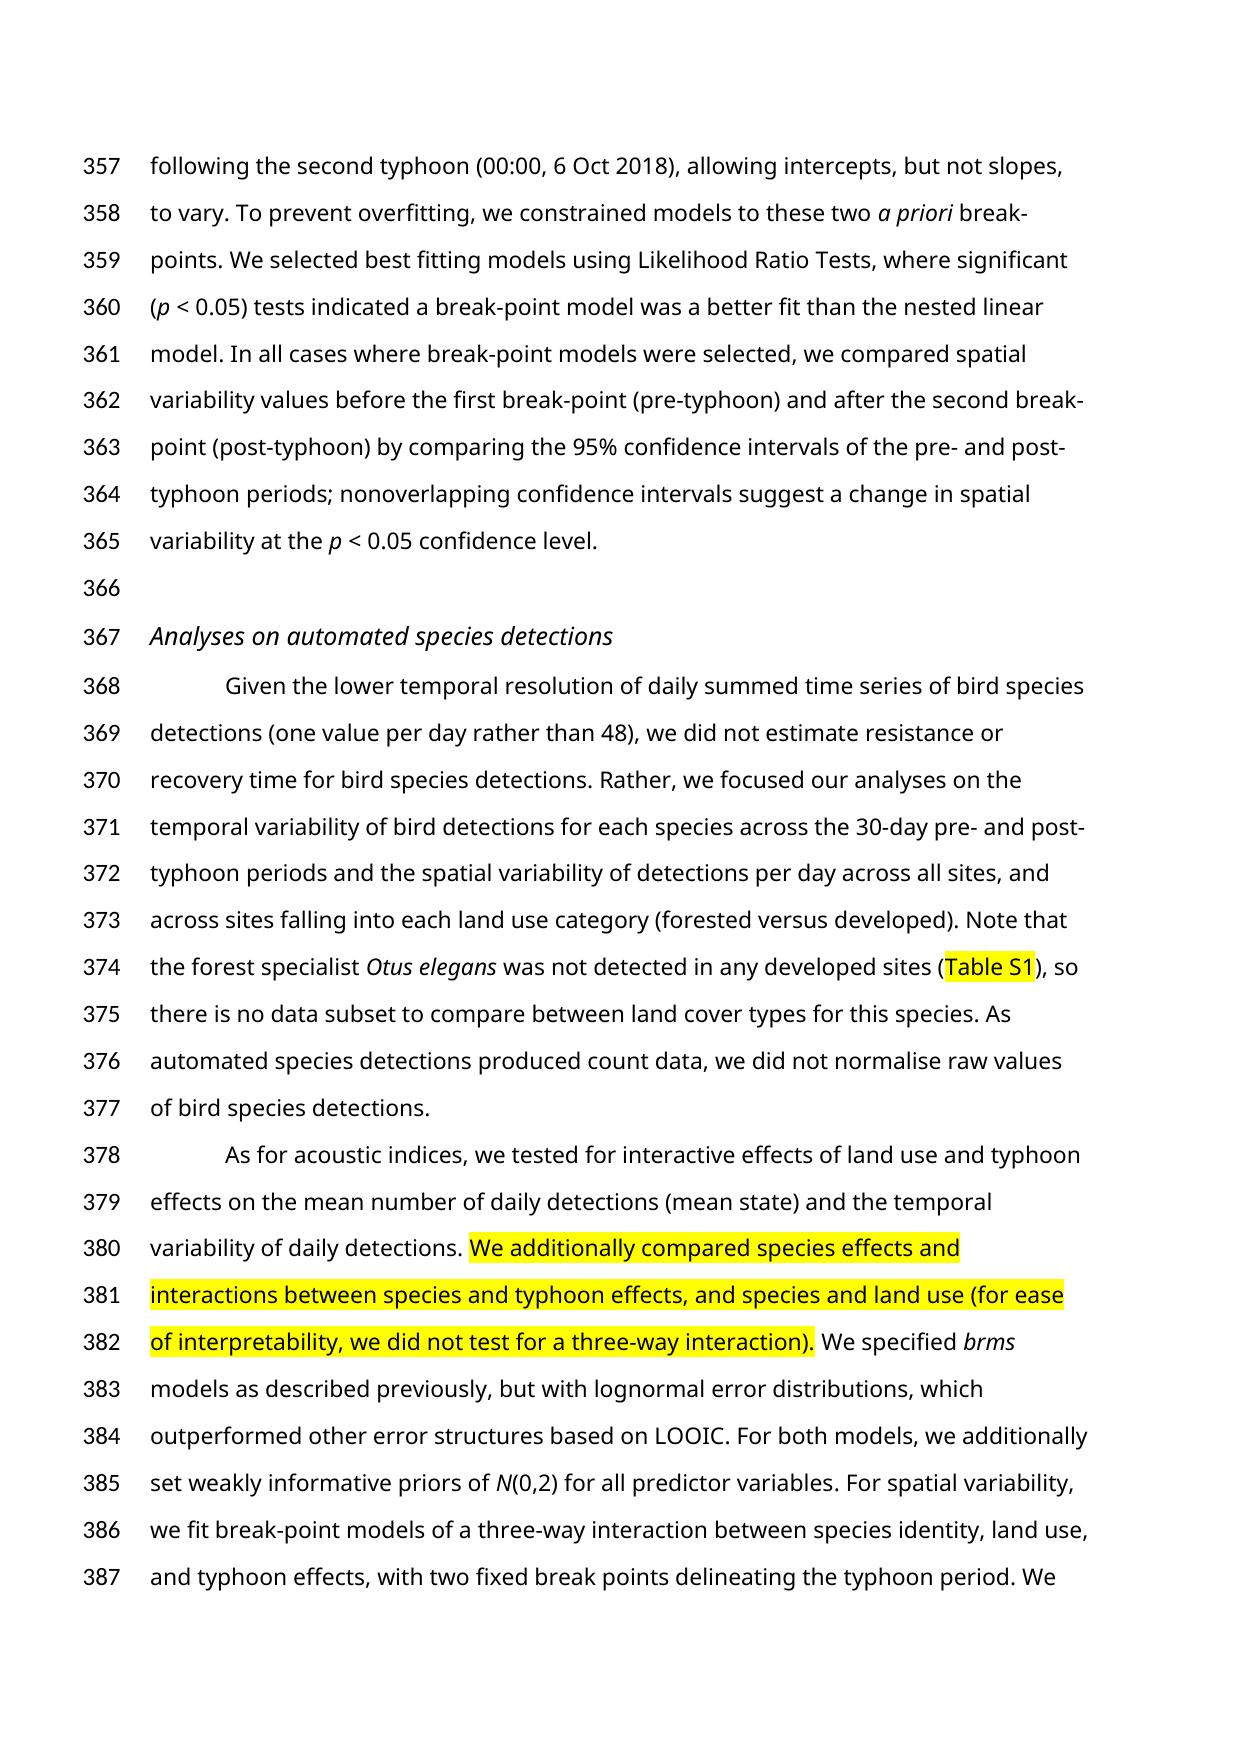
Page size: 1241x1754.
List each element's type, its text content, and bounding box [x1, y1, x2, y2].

text Analyses on automated species detections [150, 619, 1090, 653]
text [150, 1138, 1090, 1592]
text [150, 150, 1090, 556]
text Given the lower temporal resolution of daily summed time series of bird species detections (one value per day rather than 48), we did not estimate resistance or recovery time for bird species detections. Rather, we focused our analyses on the temporal variability of bird detections for each species across the 30-day pre- and post-typhoon periods and the spatial variability of detections per day across all sites, and across sites falling into each land use category (forested versus developed). Note that the forest specialist Otus elegans was not detected in any developed sites (Table S1), so there is no data subset to compare between land cover types for this species. As automated species detections produced count data, we did not normalise raw values of bird species detections. [150, 670, 1090, 1123]
